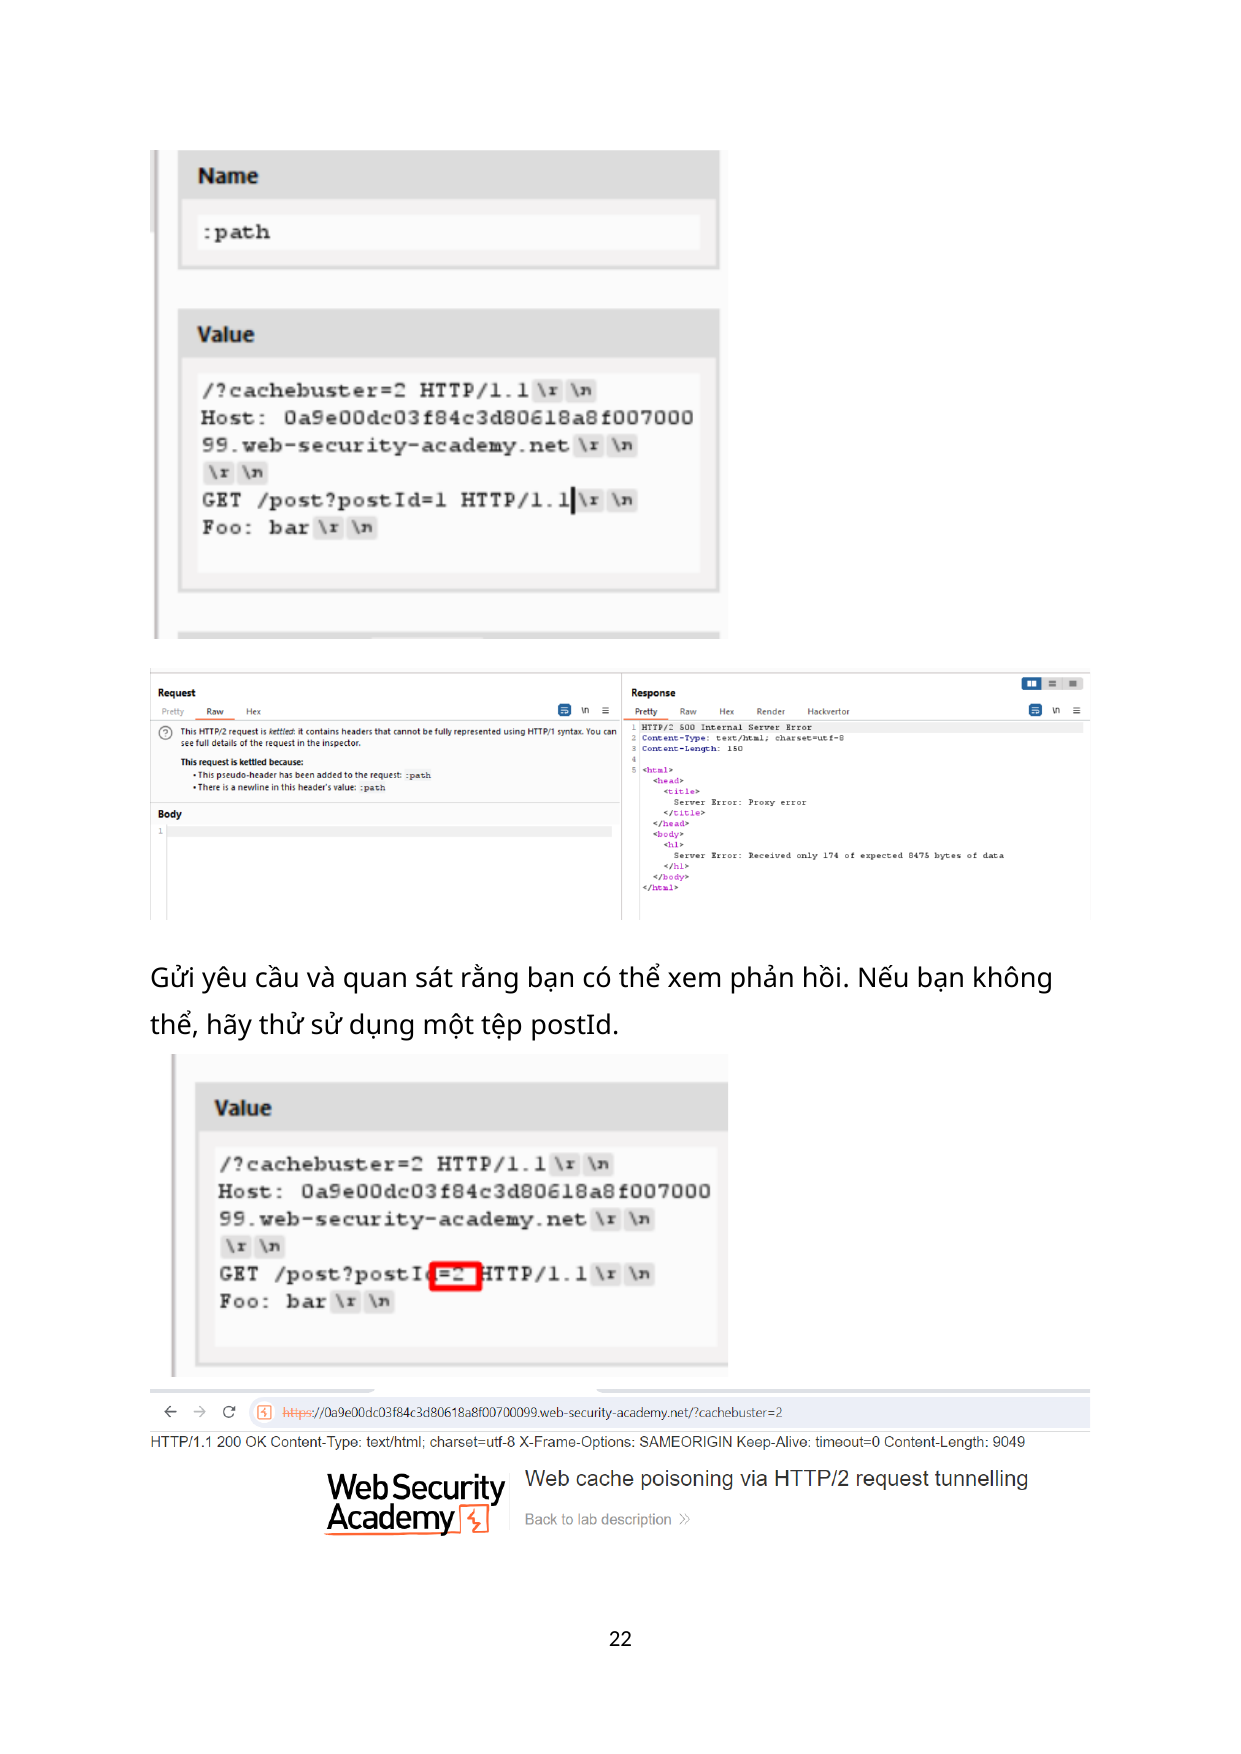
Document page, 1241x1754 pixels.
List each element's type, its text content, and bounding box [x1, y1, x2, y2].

picture [150, 150, 729, 639]
picture [150, 1054, 729, 1377]
picture [150, 1389, 1091, 1579]
text Gửi yêu cầu và quan sát rằng bạn có thể xem phản hồi. Nếu bạn không thể, hãy thử sử dụng một tệp postId. [150, 948, 1090, 1042]
picture [150, 668, 1091, 920]
